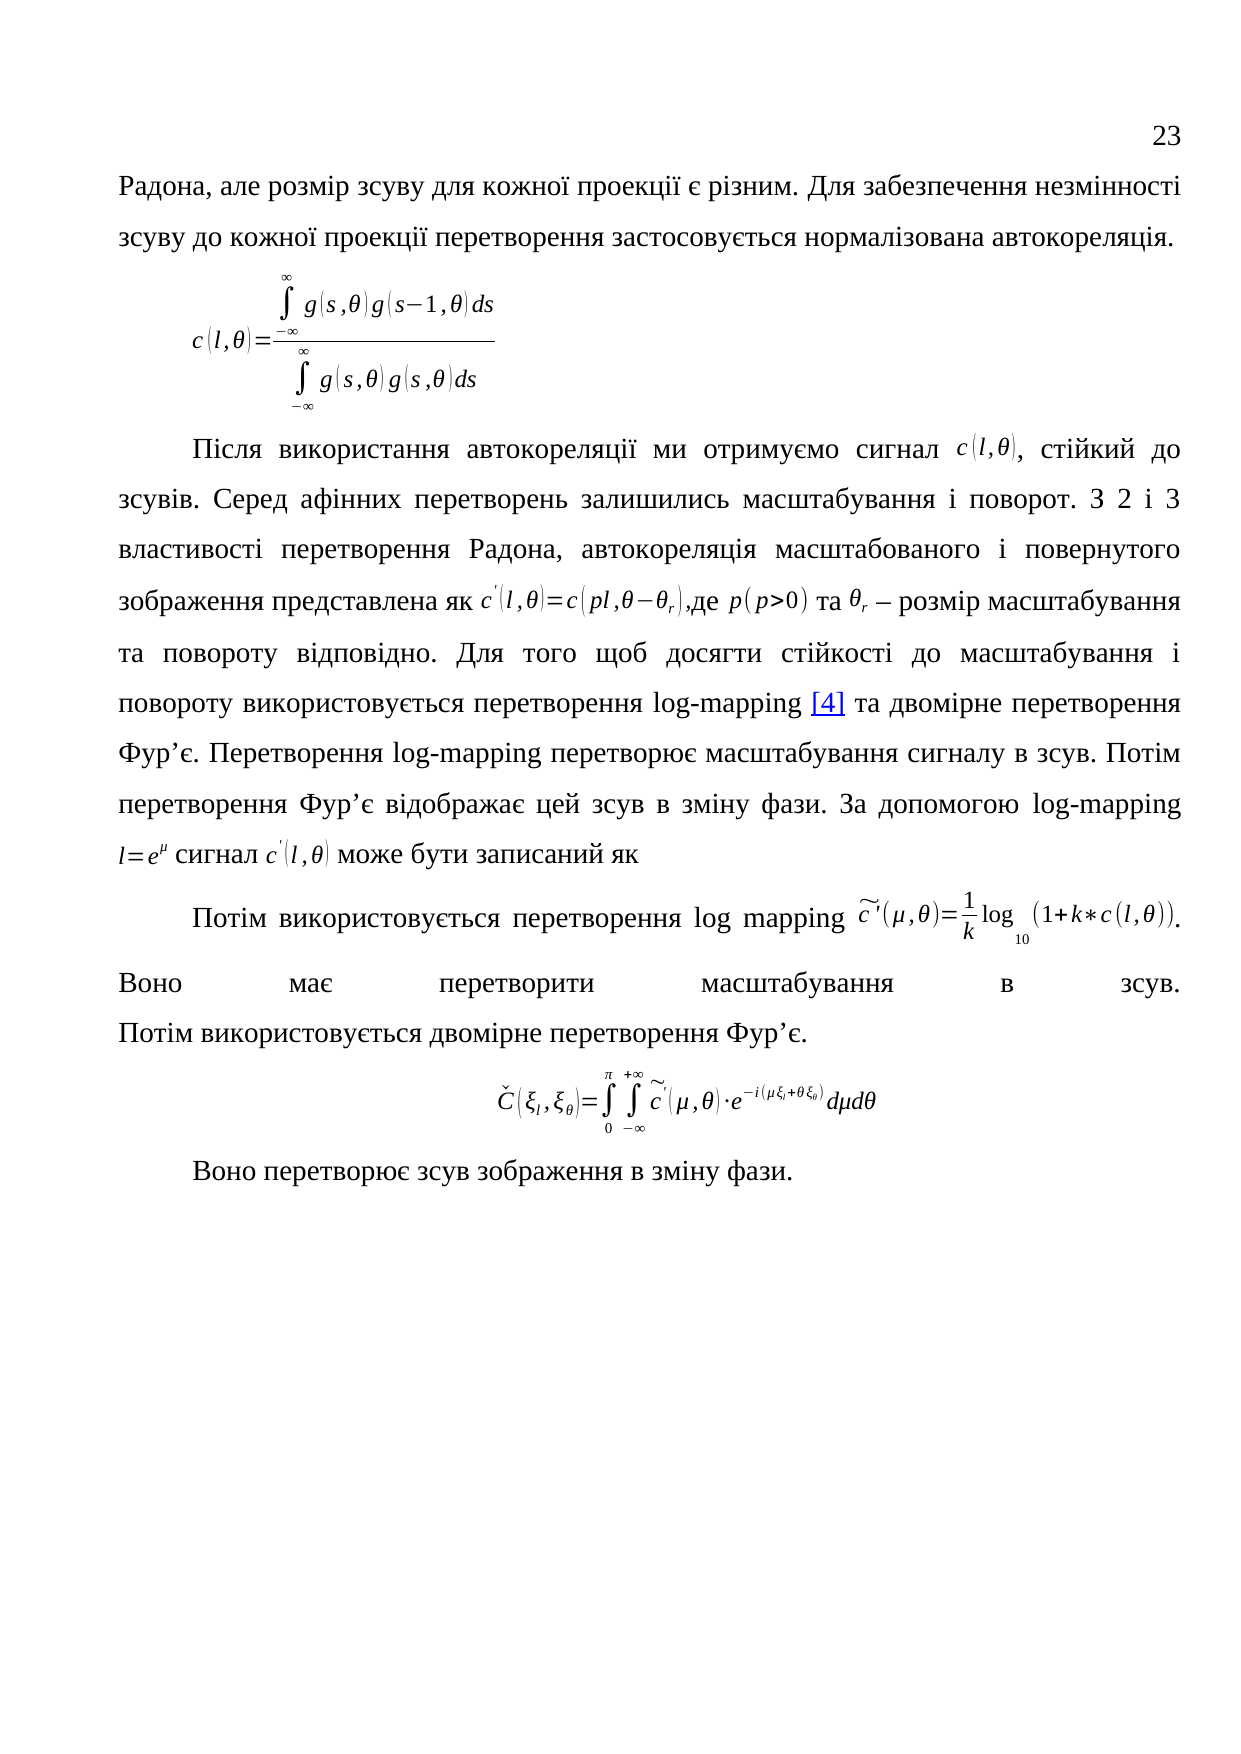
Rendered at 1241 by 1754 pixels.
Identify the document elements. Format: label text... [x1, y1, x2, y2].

text Після використання автокореляції ми отримуємо сигнал , стійкий до зсувів. Серед афінних перетворень залишились масштабування і поворот. З 2 і 3 властивості перетворення Радона, автокореляція масштабованого і повернутого зображення представлена як де та – розмір масштабування та повороту відповідно. Для того щоб досягти стійкості до масштабування і повороту використовується перетворення log-mapping [4] та двомірне перетворення Фур’є. Перетворення log-mapping перетворює масштабування сигналу в зсув. Потім перетворення Фур’є відображає цей зсув в зміну фази. За допомогою log-mapping сигнал може бути записаний як [118, 431, 1181, 870]
text Воно перетворює зсув зображення в зміну фази. [118, 1153, 1181, 1187]
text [118, 168, 1181, 252]
text Потім використовується перетворення log mapping . Воно має перетворити масштабування в зсув. Потім використовується двомірне перетворення Фур’є. [118, 887, 1181, 1049]
